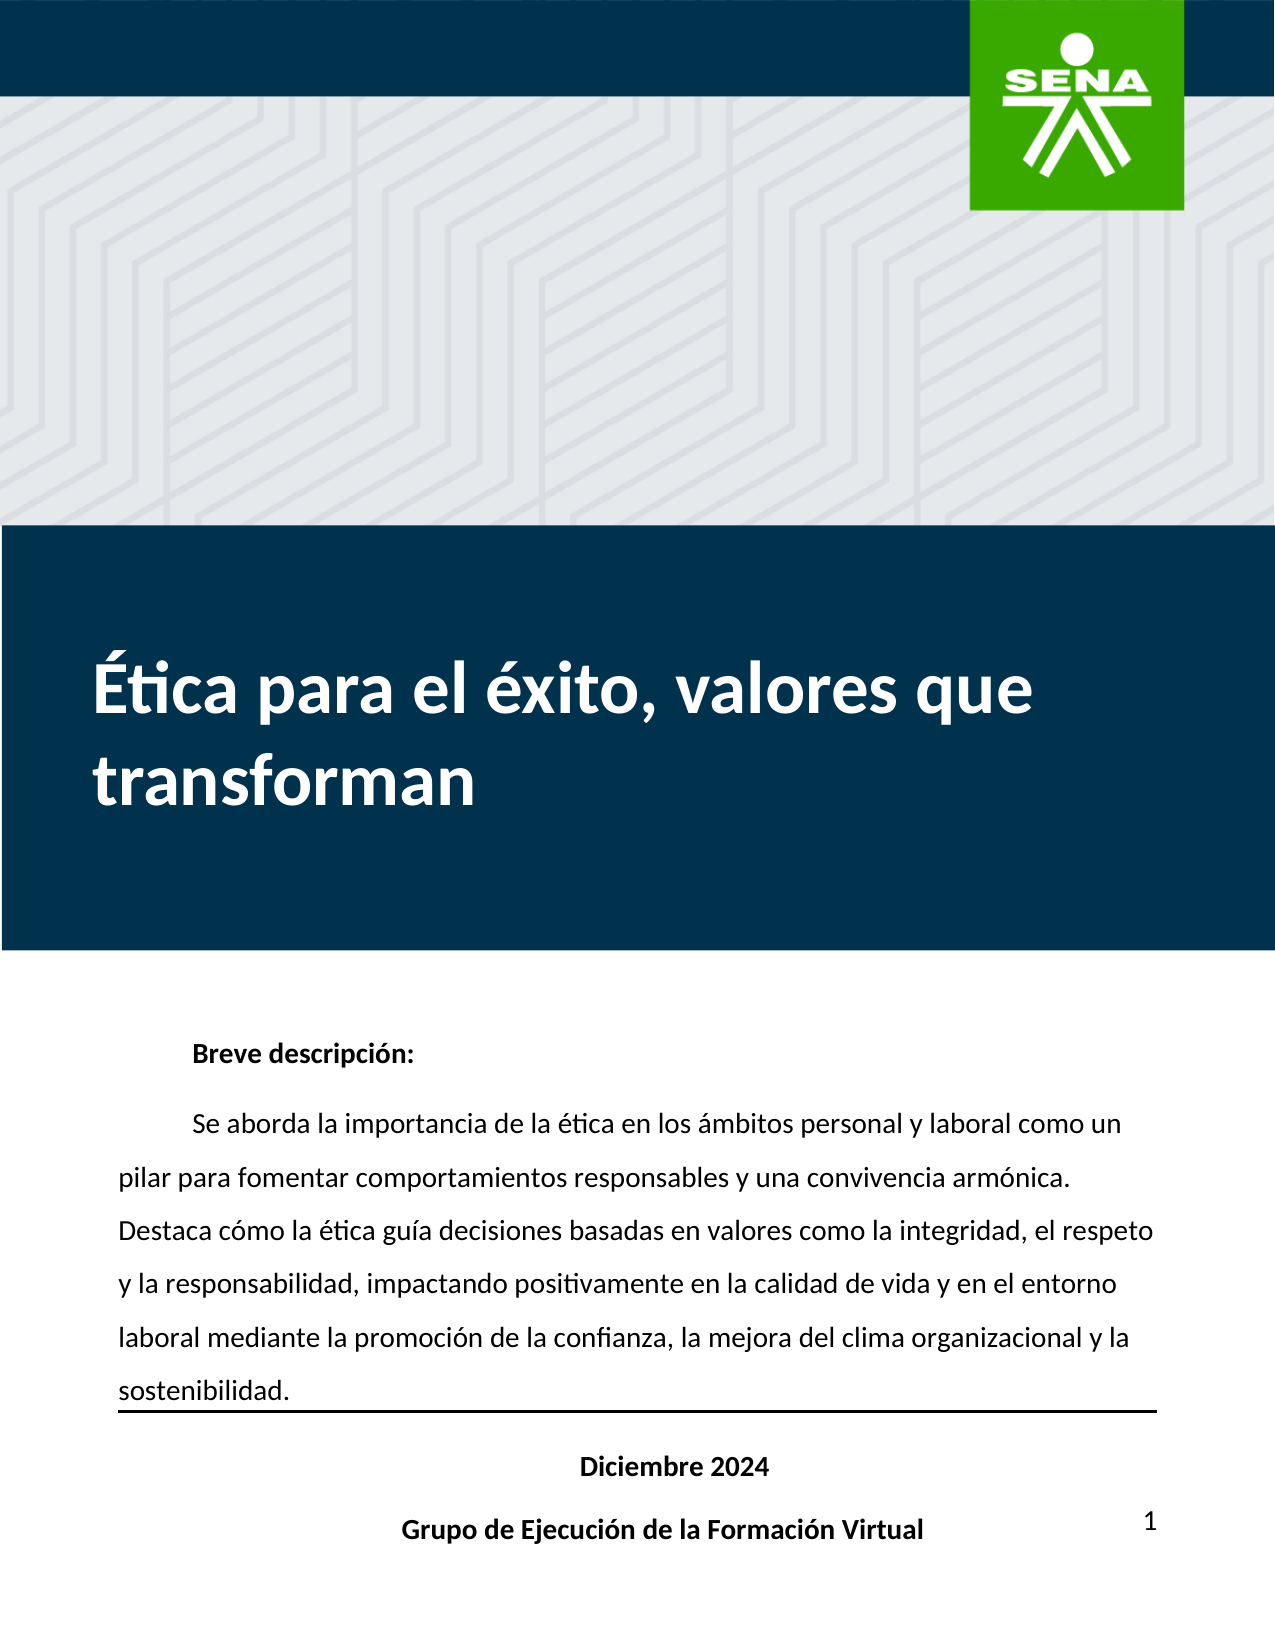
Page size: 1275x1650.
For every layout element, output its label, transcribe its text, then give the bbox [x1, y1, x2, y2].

text Breve descripción: [118, 1035, 1157, 1071]
picture [0, 0, 1274, 527]
text Diciembre 2024 [118, 1448, 1157, 1483]
text Se aborda la importancia de la ética en los ámbitos personal y laboral como un pilar para fomentar comportamientos responsables y una convivencia armónica. Destaca cómo la ética guía decisiones basadas en valores como la integridad, el respeto y la responsabilidad, impactando positivamente en la calidad de vida y en el entorno laboral mediante la promoción de la confianza, la mejora del clima organizacional y la sostenibilidad. [118, 1105, 1157, 1410]
